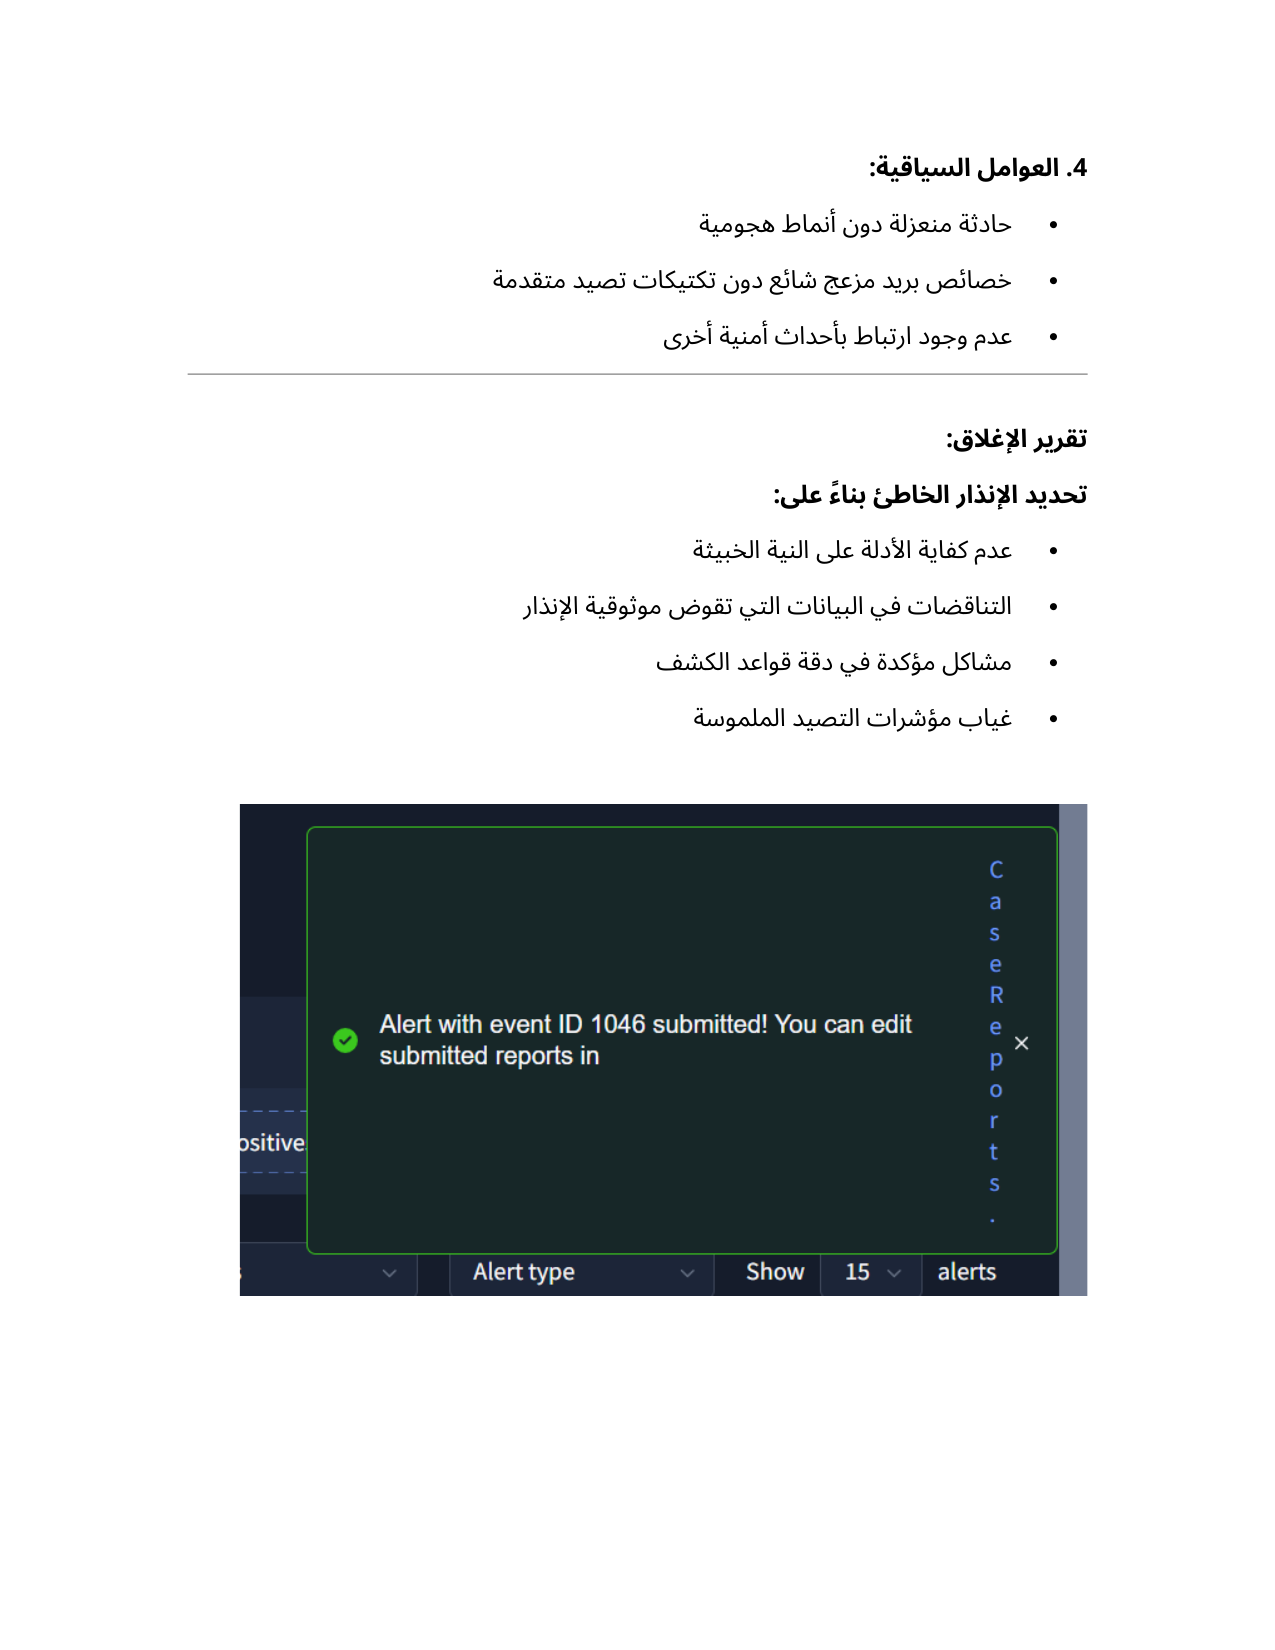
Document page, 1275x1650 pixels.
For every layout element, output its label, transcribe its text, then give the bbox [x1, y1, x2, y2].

list حادثة منعزلة دون أنماط هجومية [187, 206, 1050, 240]
list مشاكل مؤكدة في دقة قواعد الكشف [187, 644, 1050, 678]
list عدم وجود ارتباط بأحداث أمنية أخرى [187, 317, 1050, 352]
list غياب مؤشرات التصيد الملموسة [187, 700, 1050, 734]
list خصائص بريد مزعج شائع دون تكتيكات تصيد متقدمة [187, 262, 1050, 296]
text 4. العوامل السياقية: [187, 150, 1087, 184]
list عدم كفاية الأدلة على النية الخبيثة [187, 532, 1050, 566]
picture [239, 804, 1088, 1296]
text تحديد الإنذار الخاطئ بناءً على: [187, 476, 1087, 510]
text تقرير الإغلاق: [187, 421, 1087, 454]
list التناقضات في البيانات التي تقوض موثوقية الإنذار [187, 588, 1050, 622]
